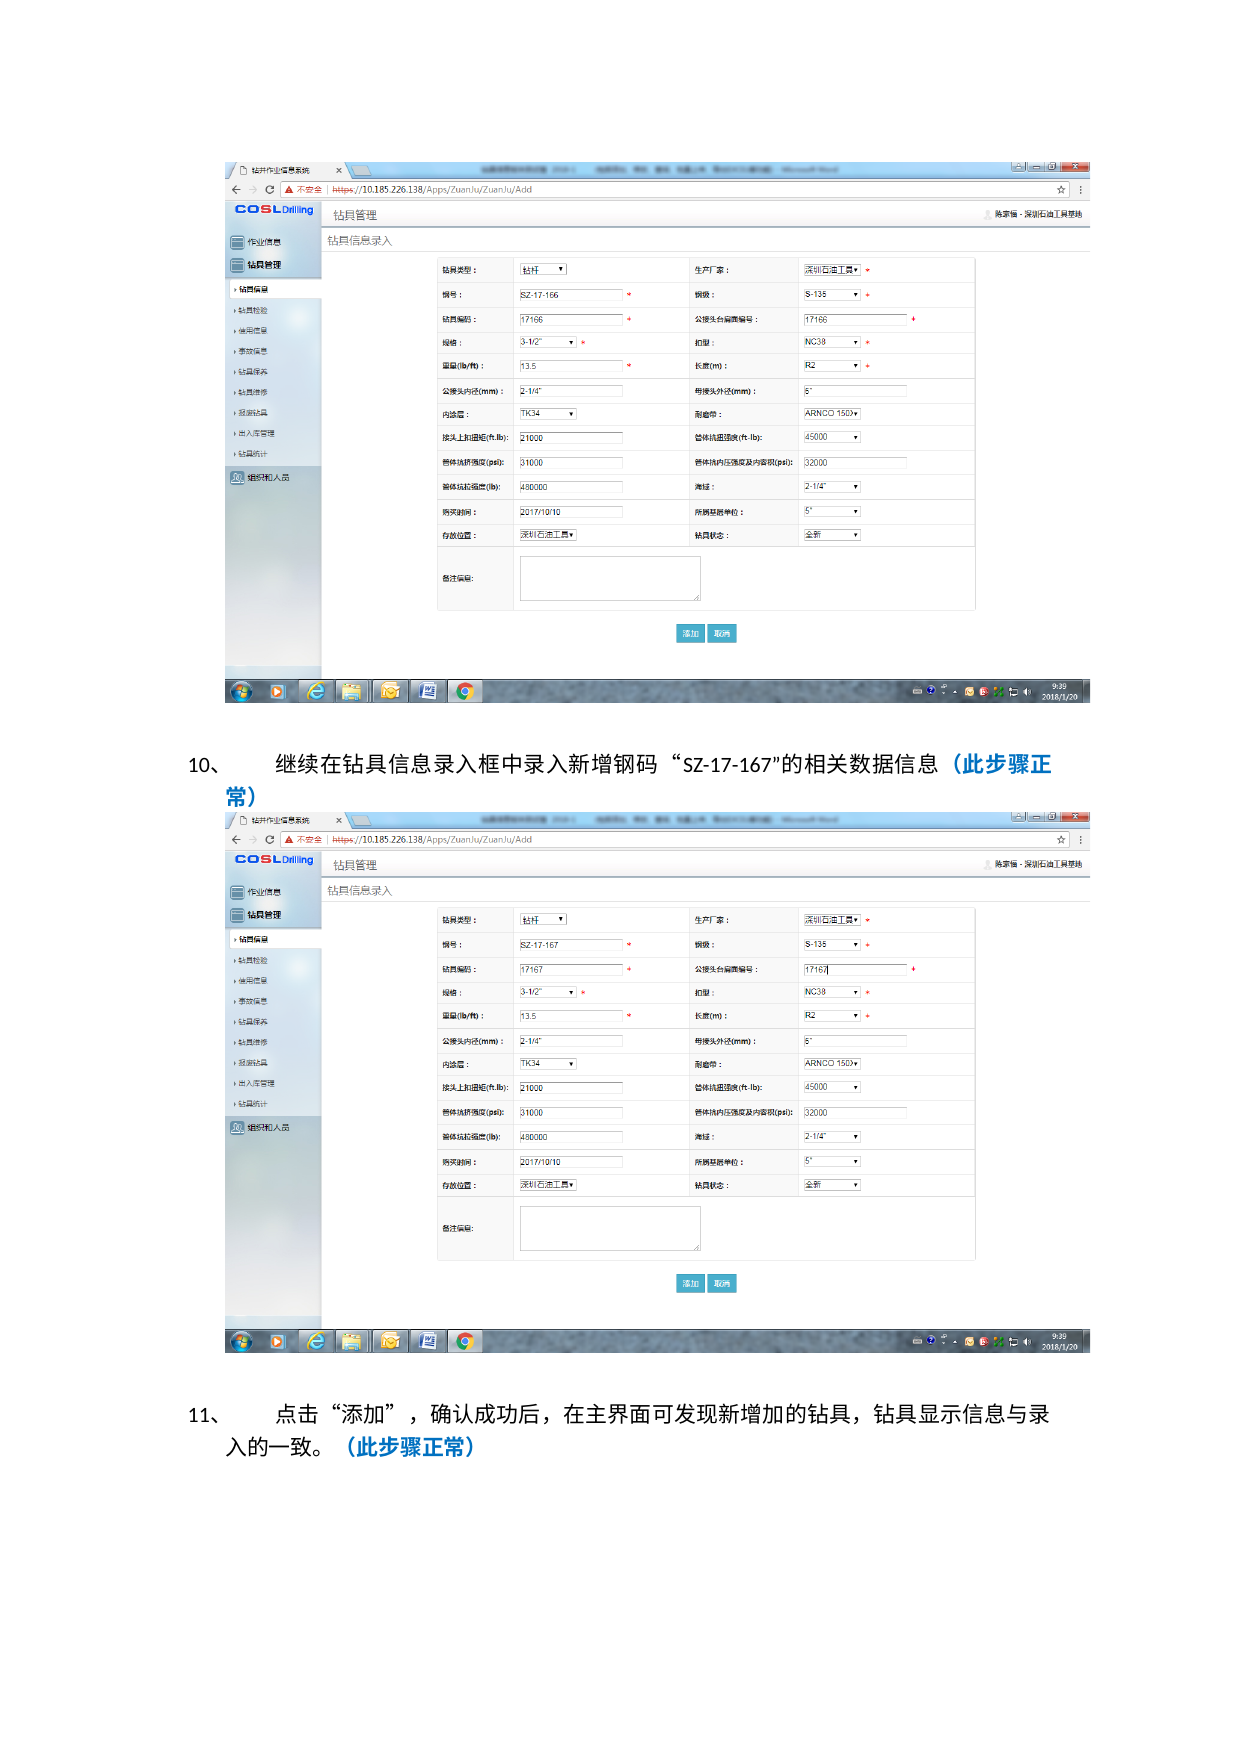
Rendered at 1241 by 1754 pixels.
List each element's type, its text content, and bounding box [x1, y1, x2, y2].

picture [225, 812, 1091, 1353]
list 点击“添加”，确认成功后，在主界面可发现新增加的钻具，钻具显示信息与录入的一致。（此步骤正常） [187, 1397, 1053, 1462]
picture [225, 162, 1091, 703]
list 继续在钻具信息录入框中录入新增钢码“SZ-17-167”的相关数据信息（此步骤正常） [187, 747, 1053, 812]
